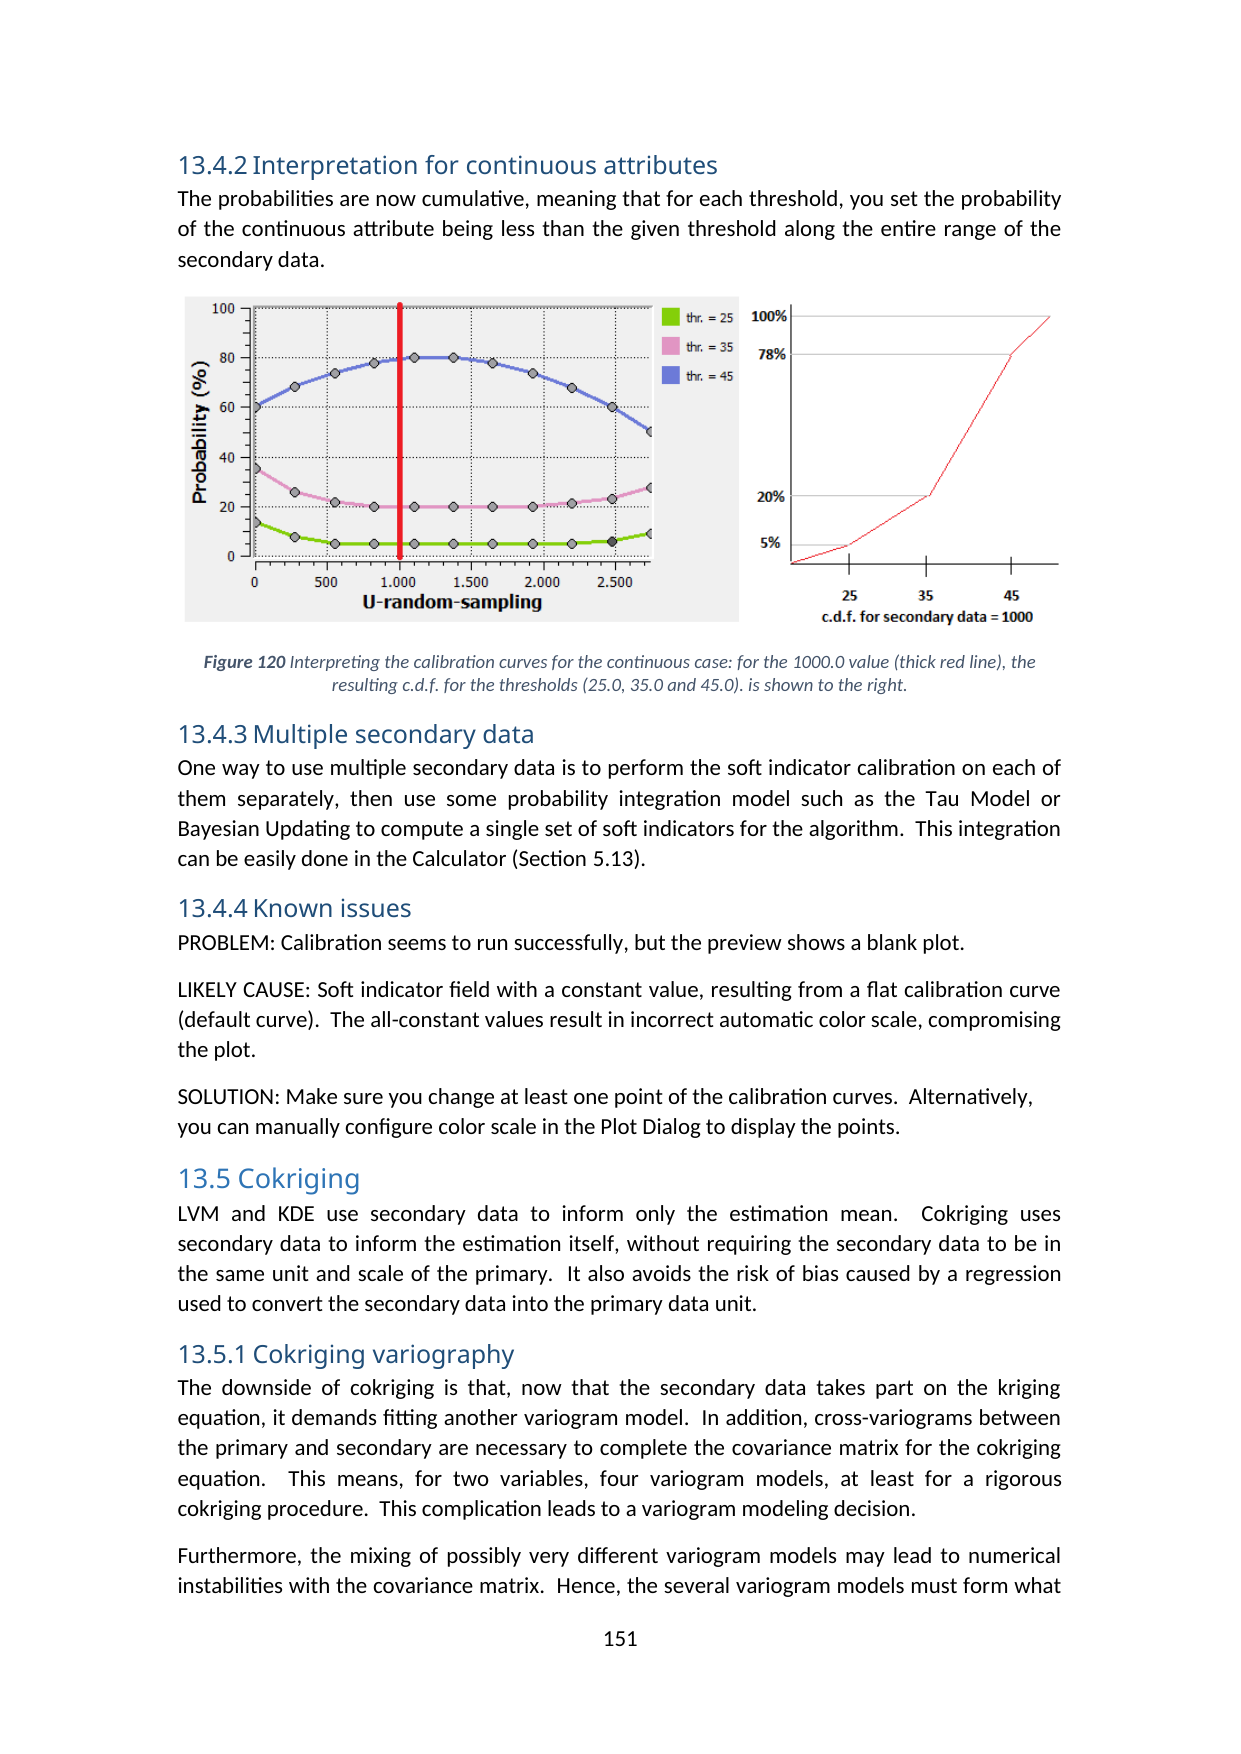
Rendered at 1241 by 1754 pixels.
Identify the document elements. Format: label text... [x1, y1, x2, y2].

text LIKELY CAUSE: Soft indicator field with a constant value, resulting from a flat calibration curve (default curve). The all-constant values result in incorrect automatic color scale, compromising the plot. [177, 975, 1063, 1063]
text Figure 120 Interpreting the calibration curves for the continuous case: for the 1000.0 value (thick red line), the resulting c.d.f. for the thresholds (25.0, 35.0 and 45.0). is shown to the right. [177, 650, 1063, 696]
text PROBLEM: Calibration seems to run successfully, but the preview shows a blank plot. [177, 928, 1063, 956]
subtitle Interpretation for continuous attributes [177, 148, 1063, 182]
subtitle Multiple secondary data [177, 717, 1063, 751]
picture [177, 291, 1062, 632]
text The downside of cokriging is that, now that the secondary data takes part on the kriging equation, it demands fitting another variogram model. In addition, cross-variograms between the primary and secondary are necessary to complete the covariance matrix for the cokriging equation. This means, for two variables, four variogram models, at least for a rigorous cokriging procedure. This complication leads to a variogram modeling decision. [177, 1373, 1063, 1522]
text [177, 1541, 1063, 1599]
text LVM and KDE use secondary data to inform only the estimation mean. Cokriging uses secondary data to inform the estimation itself, without requiring the secondary data to be in the same unit and scale of the primary. It also avoids the risk of bias caused by a regression used to convert the secondary data into the primary data unit. [177, 1199, 1063, 1317]
text The probabilities are now cumulative, meaning that for each threshold, you set the probability of the continuous attribute being less than the given threshold along the entire range of the secondary data. [177, 184, 1063, 273]
text One way to use multiple secondary data is to perform the soft indicator calibration on each of them separately, then use some probability integration model such as the Tau Model or Bayesian Updating to compute a single set of soft indicators for the algorithm. This integration can be easily done in the Calculator (Section 5.13). [177, 753, 1063, 872]
subtitle Cokriging [177, 1159, 1063, 1196]
subtitle Known issues [177, 891, 1063, 925]
text SOLUTION: Make sure you change at least one point of the calibration curves. Alternatively, you can manually configure color scale in the Plot Dialog to display the points. [177, 1082, 1063, 1140]
subtitle Cokriging variography [177, 1336, 1063, 1370]
